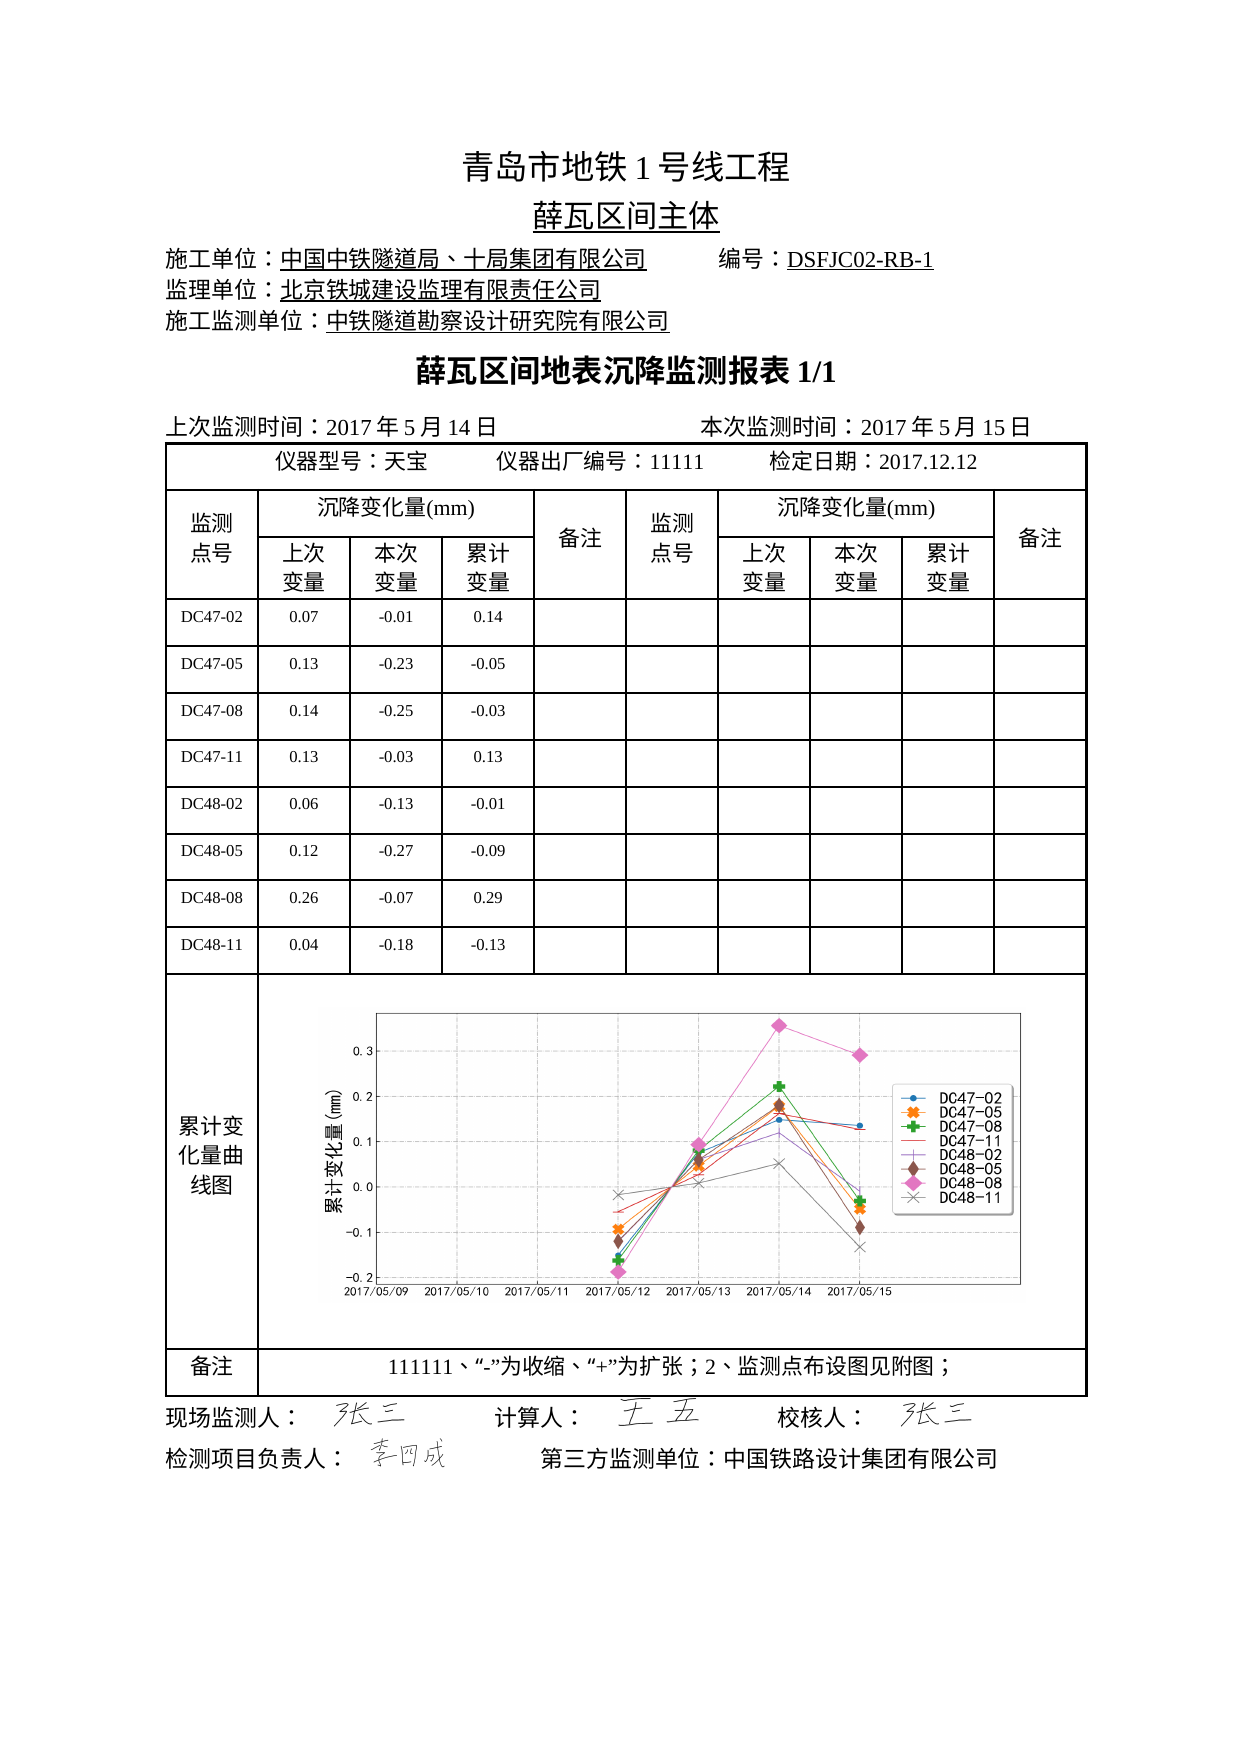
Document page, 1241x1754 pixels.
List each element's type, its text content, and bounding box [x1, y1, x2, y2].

table_cell 上次 变量 [259, 538, 349, 598]
table_cell 上次 变量 [719, 538, 809, 598]
table_cell [535, 835, 625, 879]
table_cell [903, 694, 993, 739]
table_cell DC47-11 [167, 741, 257, 786]
table_cell -0.07 [351, 881, 441, 926]
table_cell 111111、“-”为收缩、“+”为扩张；2、监测点布设图见附图； [259, 1350, 1085, 1395]
table_cell [627, 881, 717, 926]
table_cell 0.06 [259, 788, 349, 832]
text 青岛市地铁1号线工程 [165, 159, 1087, 184]
picture [321, 1397, 440, 1427]
table_cell 0.14 [443, 600, 533, 645]
table_cell [535, 600, 625, 645]
table_cell 备注 [167, 1350, 257, 1395]
table_cell 0.04 [259, 928, 349, 973]
table_cell [995, 741, 1085, 786]
table_cell 0.12 [259, 835, 349, 879]
table_cell [995, 928, 1085, 973]
table_cell [995, 835, 1085, 879]
table_cell DC47-02 [167, 600, 257, 645]
table_cell [995, 694, 1085, 739]
table_cell [719, 647, 809, 692]
table_cell -0.03 [351, 741, 441, 786]
text 薛瓦区间地表沉降监测报表1/1 [165, 349, 1087, 392]
table_cell DC48-08 [167, 881, 257, 926]
table_cell [811, 835, 901, 879]
table_cell 0.07 [259, 600, 349, 645]
table_cell 沉降变化量(mm) [719, 491, 993, 536]
table_cell [903, 741, 993, 786]
table_cell [903, 835, 993, 879]
table_cell -0.13 [443, 928, 533, 973]
table_cell [995, 788, 1085, 832]
table_cell [903, 928, 993, 973]
table_cell [719, 694, 809, 739]
table_cell [535, 647, 625, 692]
table_cell 0.29 [443, 881, 533, 926]
table_cell 0.26 [259, 881, 349, 926]
table_cell [627, 647, 717, 692]
table_cell 0.14 [259, 694, 349, 739]
text 监理单位：北京铁城建设监理有限责任公司 [165, 274, 1087, 305]
table_cell [627, 600, 717, 645]
table_cell 监测 点号 [167, 491, 257, 598]
table_cell -0.25 [351, 694, 441, 739]
table_cell [903, 881, 993, 926]
table_cell [719, 928, 809, 973]
text 施工监测单位：中铁隧道勘察设计研究院有限公司 [165, 305, 1087, 337]
table_cell [627, 741, 717, 786]
table_cell -0.23 [351, 647, 441, 692]
table_cell 备注 [995, 491, 1085, 598]
table_cell [535, 694, 625, 739]
table_cell -0.27 [351, 835, 441, 879]
table_cell [259, 975, 1085, 1348]
text 薛瓦区间主体 [165, 184, 1087, 239]
table_cell -0.03 [443, 694, 533, 739]
table_cell [811, 881, 901, 926]
picture [604, 1397, 723, 1427]
table_cell [627, 835, 717, 879]
table_cell 备注 [535, 491, 625, 598]
table_cell [903, 647, 993, 692]
table_cell DC48-05 [167, 835, 257, 879]
table_cell [535, 788, 625, 832]
table_cell [719, 881, 809, 926]
table_cell [995, 600, 1085, 645]
table_cell 0.13 [443, 741, 533, 786]
table_cell 本次 变量 [811, 538, 901, 598]
picture [888, 1397, 1007, 1427]
table_cell -0.18 [351, 928, 441, 973]
table_cell DC48-11 [167, 928, 257, 973]
picture [317, 1007, 1027, 1303]
table_cell DC48-02 [167, 788, 257, 832]
table_cell [535, 741, 625, 786]
table_cell [719, 835, 809, 879]
table_cell 0.13 [259, 741, 349, 786]
table_cell -0.01 [351, 600, 441, 645]
table_cell 监测 点号 [627, 491, 717, 598]
table_cell [627, 694, 717, 739]
table_cell -0.01 [443, 788, 533, 832]
table_cell [811, 600, 901, 645]
table_cell DC47-08 [167, 694, 257, 739]
table_cell 累计 变量 [903, 538, 993, 598]
table_cell 累计变化量曲线图 [167, 975, 257, 1348]
table_cell [627, 928, 717, 973]
table_cell [995, 881, 1085, 926]
table_cell 本次 变量 [351, 538, 441, 598]
table_cell -0.09 [443, 835, 533, 879]
table_cell [811, 928, 901, 973]
table_cell [811, 788, 901, 832]
table_cell [811, 647, 901, 692]
table_cell 0.13 [259, 647, 349, 692]
table_cell -0.05 [443, 647, 533, 692]
table_header 仪器型号：天宝 仪器出厂编号：11111 检定日期：2017.12.12 [167, 445, 1085, 489]
table_cell [535, 928, 625, 973]
table_cell [811, 741, 901, 786]
table_cell 沉降变化量(mm) [259, 491, 533, 536]
table_cell -0.13 [351, 788, 441, 832]
table_cell DC47-05 [167, 647, 257, 692]
table_cell [535, 881, 625, 926]
text 施工单位：中国中铁隧道局、十局集团有限公司 编号：DSFJC02-RB-1 [165, 243, 1087, 274]
text 上次监测时间：2017年5月14日 本次监测时间：2017年5月15日 [165, 411, 1087, 442]
picture [367, 1437, 486, 1468]
table_cell [811, 694, 901, 739]
table_cell [627, 788, 717, 832]
table_cell [903, 788, 993, 832]
table_cell [719, 741, 809, 786]
table_cell [719, 788, 809, 832]
table_cell 累计 变量 [443, 538, 533, 598]
table_cell [995, 647, 1085, 692]
table_cell [903, 600, 993, 645]
table_cell [719, 600, 809, 645]
text 检测项目负责人： 第三方监测单位：中国铁路设计集团有限公司 [165, 1438, 1087, 1474]
